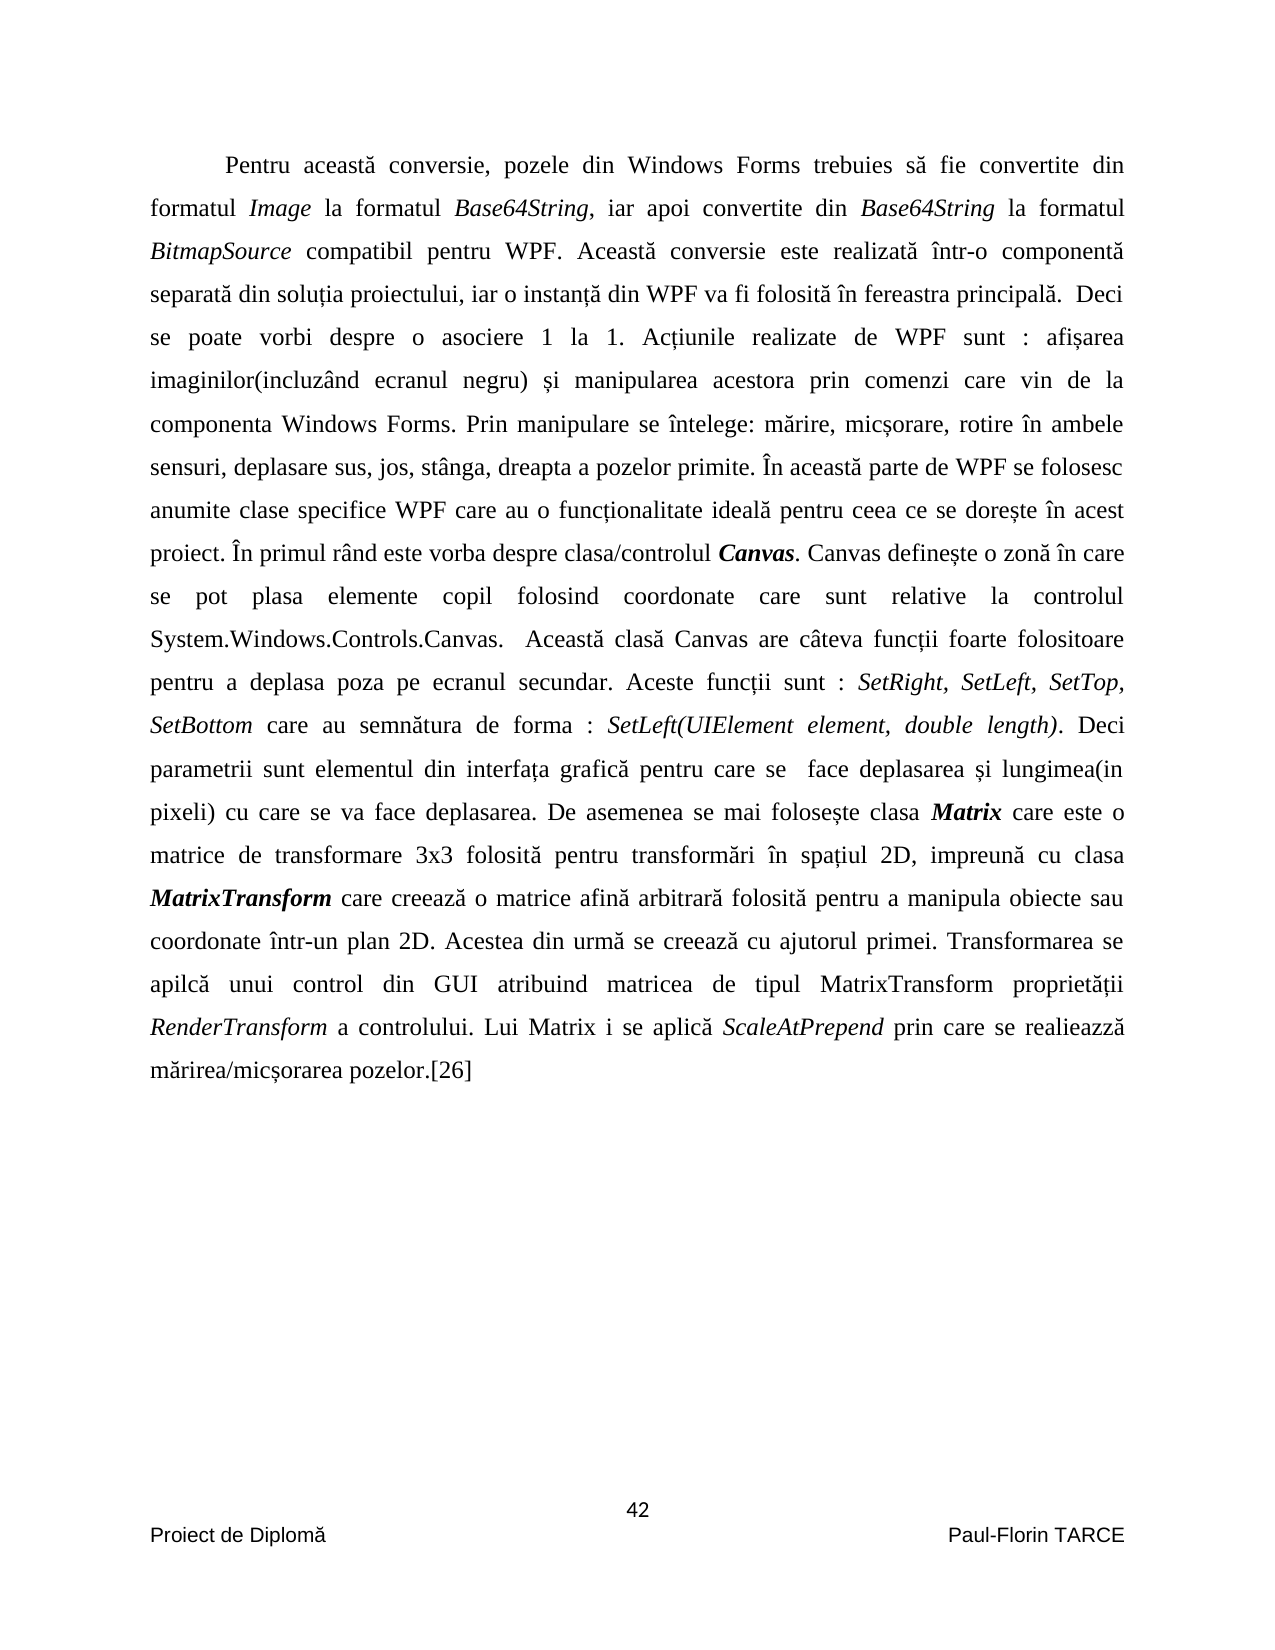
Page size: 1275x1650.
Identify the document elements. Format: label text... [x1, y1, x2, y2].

text Pentru această conversie, pozele din Windows Forms trebuies să fie convertite din formatul Image la formatul Base64String, iar apoi convertite din Base64String la formatul BitmapSource compatibil pentru WPF. Această conversie este realizată într-o componentă separată din soluția proiectului, iar o instanță din WPF va fi folosită în fereastra principală. Deci se poate vorbi despre o asociere 1 la 1. Acțiunile realizate de WPF sunt : afișarea imaginilor(incluzând ecranul negru) și manipularea acestora prin comenzi care vin de la componenta Windows Forms. Prin manipulare se întelege: mărire, micșorare, rotire în ambele sensuri, deplasare sus, jos, stânga, dreapta a pozelor primite. În această parte de WPF se folosesc anumite clase specifice WPF care au o funcționalitate ideală pentru ceea ce se dorește în acest proiect. În primul rând este vorba despre clasa/controlul Canvas. Canvas definește o zonă în care se pot plasa elemente copil folosind coordonate care sunt relative la controlul System.Windows.Controls.Canvas. Această clasă Canvas are câteva funcții foarte folositoare pentru a deplasa poza pe ecranul secundar. Aceste funcții sunt : SetRight, SetLeft, SetTop, SetBottom care au semnătura de forma : SetLeft(UIElement element, double length). Deci parametrii sunt elementul din interfața grafică pentru care se face deplasarea și lungimea(in pixeli) cu care se va face deplasarea. De asemenea se mai folosește clasa Matrix care este o matrice de transformare 3x3 folosită pentru transformări în spațiul 2D, impreună cu clasa MatrixTransform care creează o matrice afină arbitrară folosită pentru a manipula obiecte sau coordonate într-un plan 2D. Acestea din urmă se creează cu ajutorul primei. Transformarea se apilcă unui control din GUI atribuind matricea de tipul MatrixTransform proprietății RenderTransform a controlului. Lui Matrix i se aplică ScaleAtPrepend prin care se realieazză mărirea/micșorarea pozelor.[26] [150, 150, 1125, 1084]
